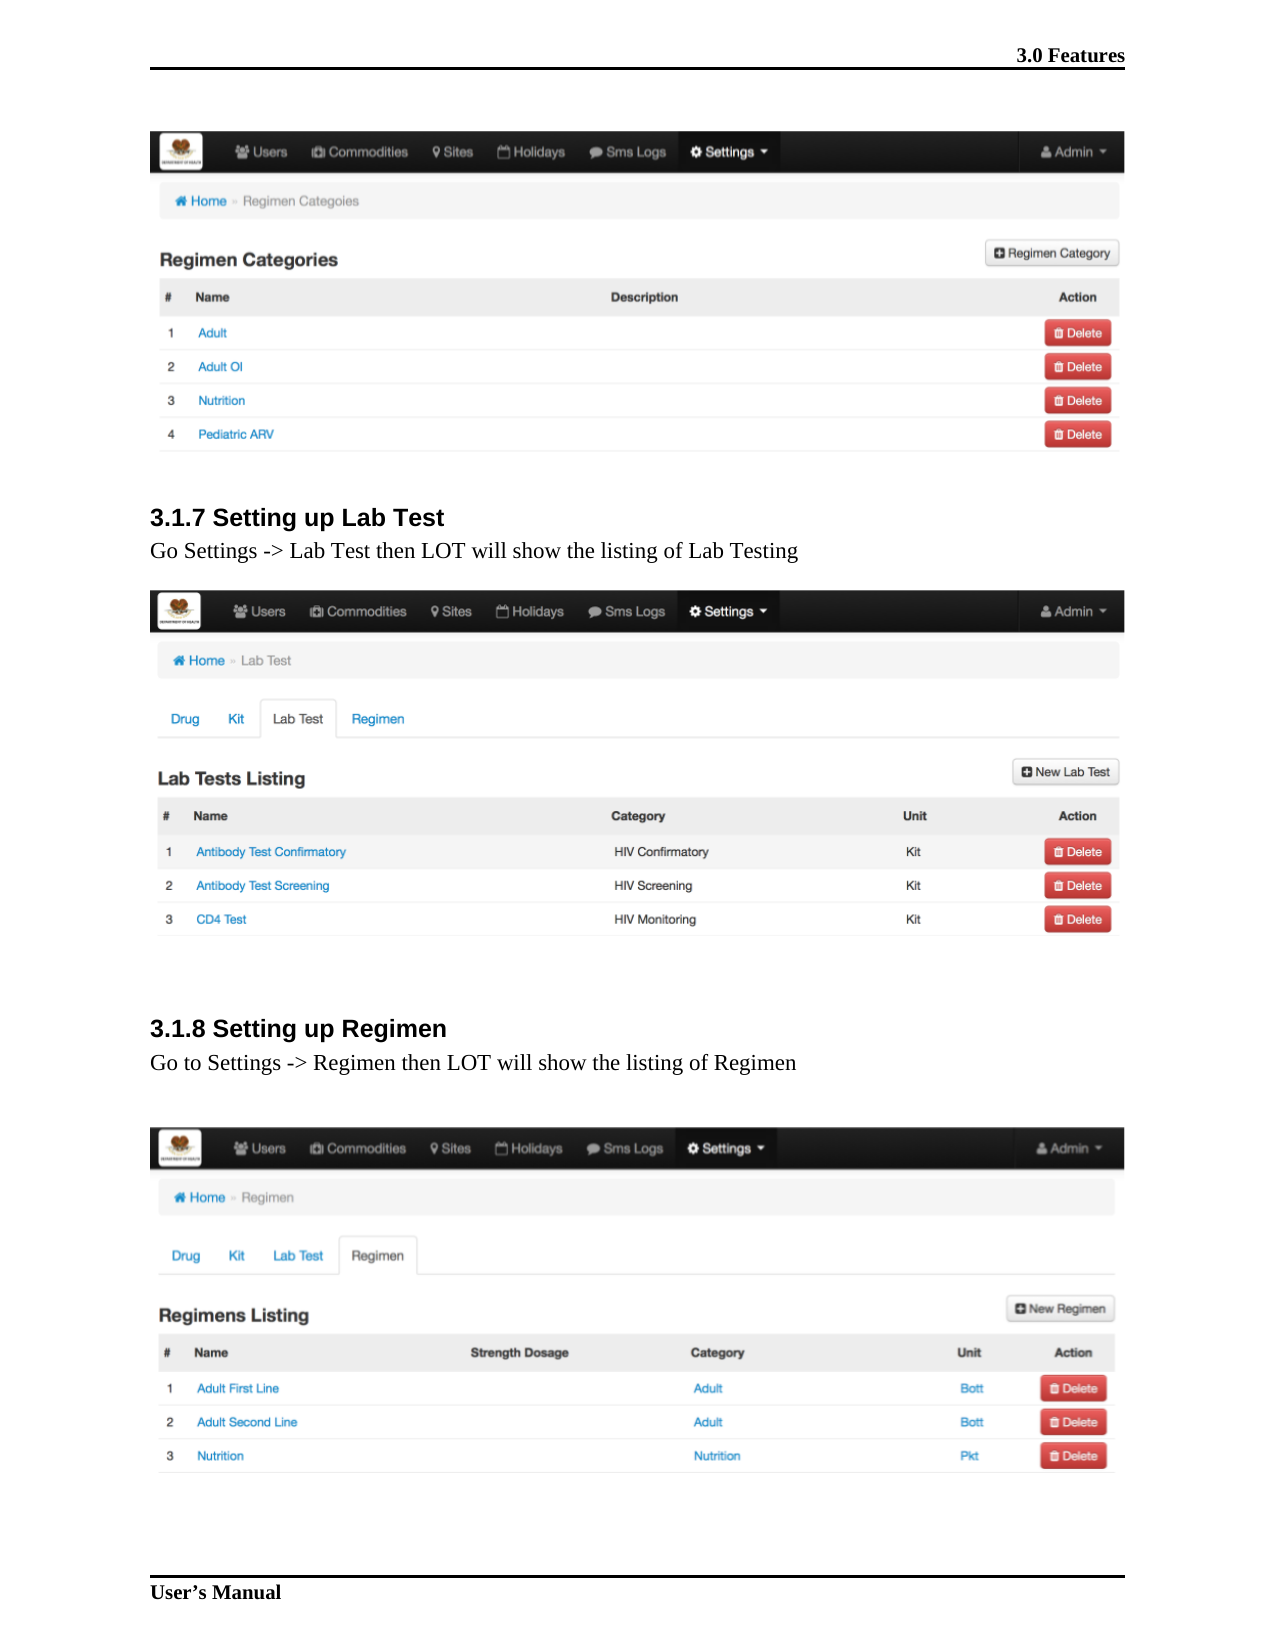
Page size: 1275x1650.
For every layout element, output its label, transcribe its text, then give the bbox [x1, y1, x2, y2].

text Go to Settings -> Regimen then LOT will show the listing of Regimen [150, 1048, 1125, 1075]
subtitle 3.1.7 Setting up Lab Test [150, 503, 1125, 531]
subtitle 3.1.8 Setting up Regimen [150, 1013, 1125, 1042]
picture [150, 131, 1125, 452]
text Go Settings -> Lab Test then LOT will show the listing of Lab Testing [150, 538, 1125, 564]
picture [150, 1127, 1125, 1474]
picture [150, 590, 1125, 936]
